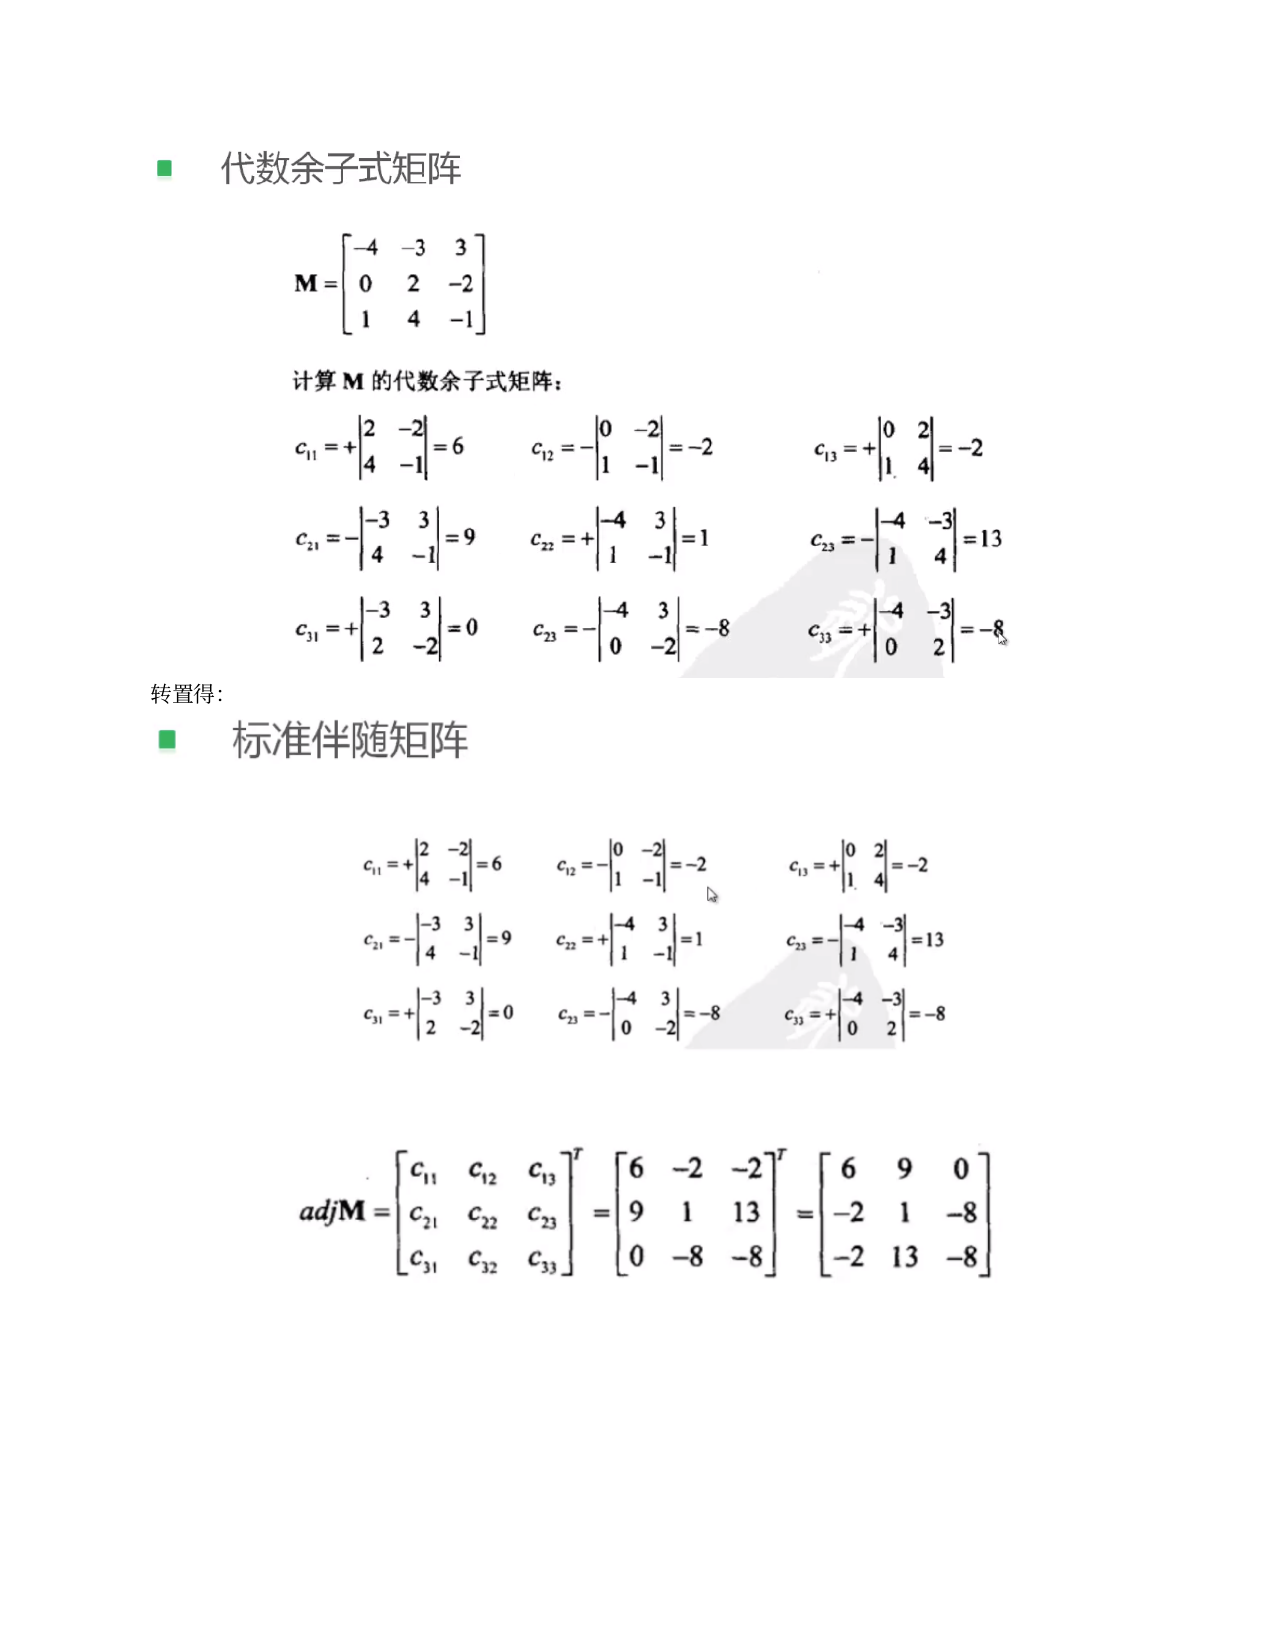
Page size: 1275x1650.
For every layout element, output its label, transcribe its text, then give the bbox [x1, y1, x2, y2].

text 转置得： [150, 677, 1125, 709]
picture [150, 716, 1014, 1286]
picture [150, 150, 1014, 678]
